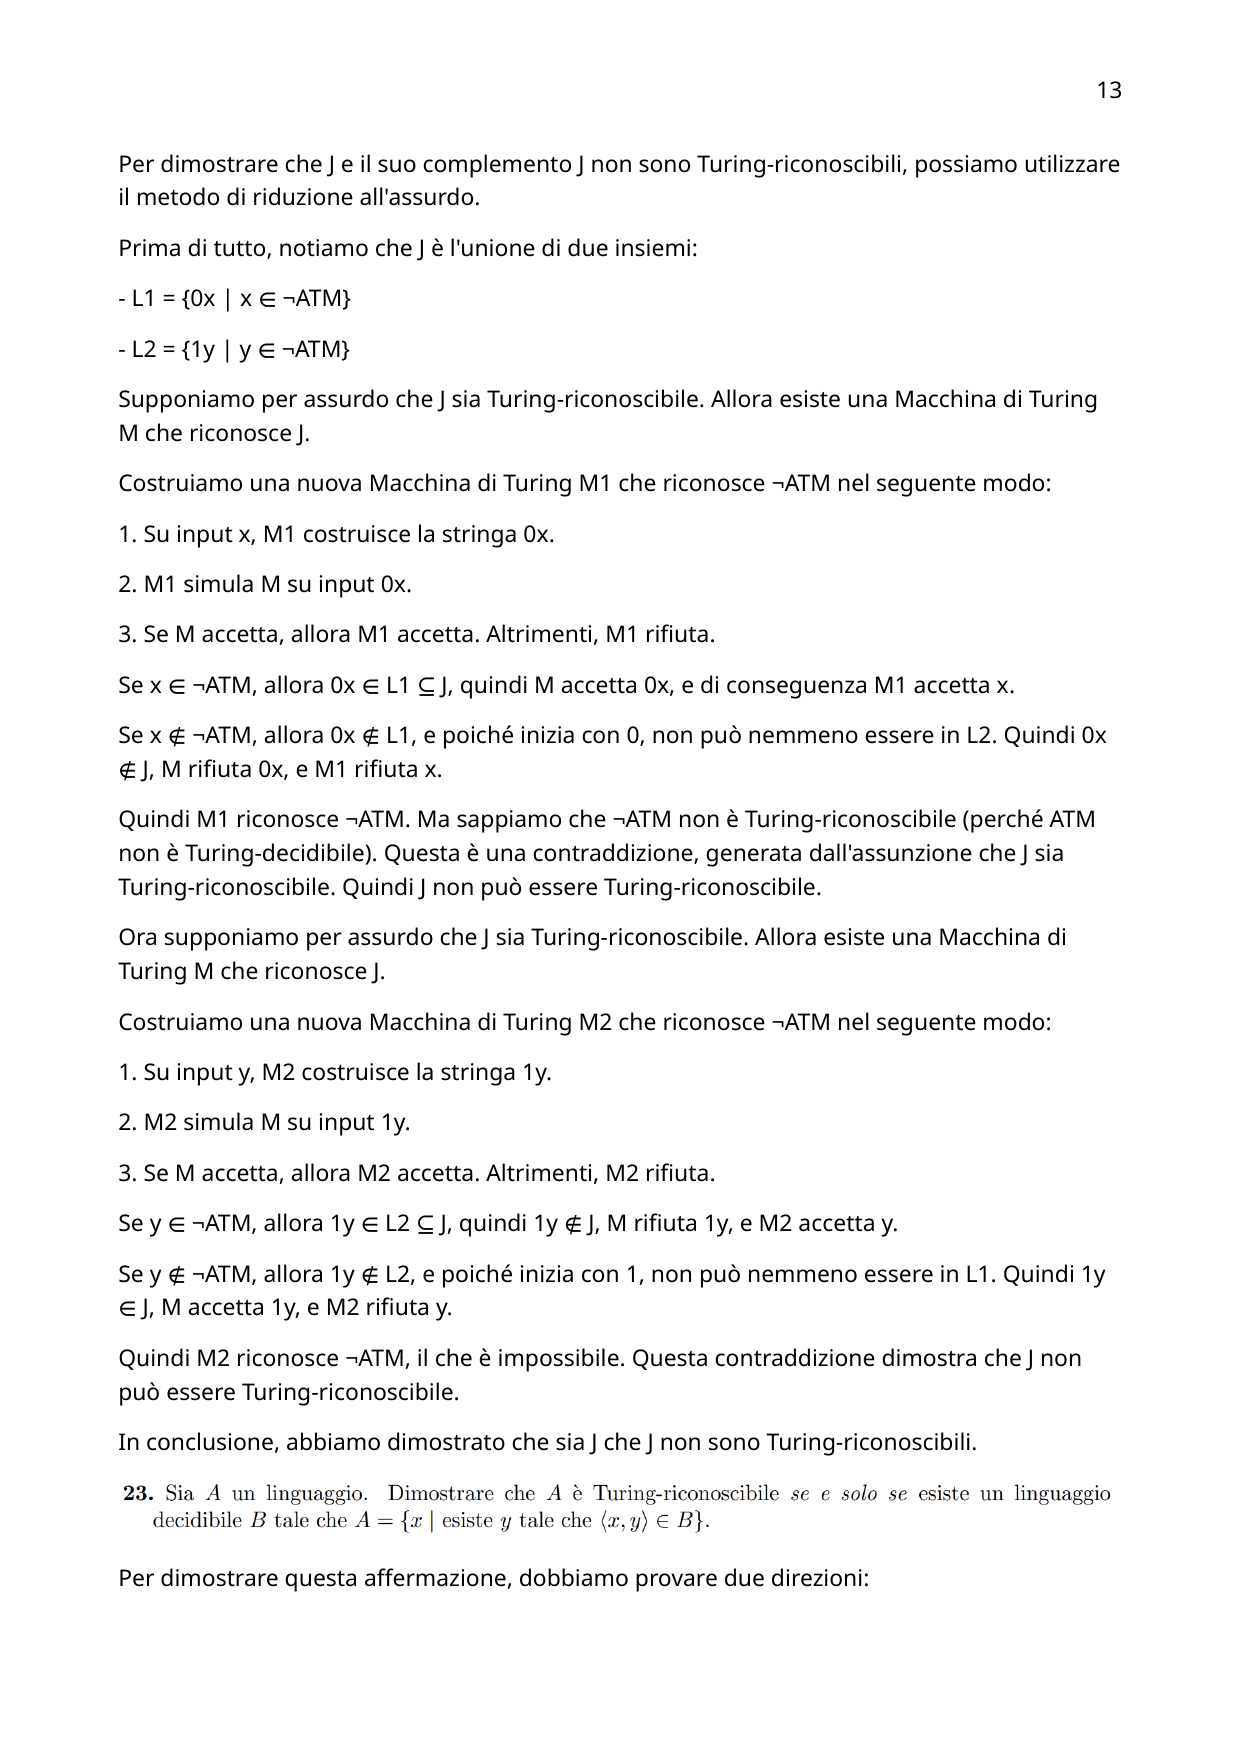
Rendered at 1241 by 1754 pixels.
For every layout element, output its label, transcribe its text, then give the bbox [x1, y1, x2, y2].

text Quindi M1 riconosce ¬ATM. Ma sappiamo che ¬ATM non è Turing-riconoscibile (perché ATM non è Turing-decidibile). Questa è una contraddizione, generata dall'assunzione che J sia Turing-riconoscibile. Quindi J non può essere Turing-riconoscibile. [118, 803, 1122, 902]
text Per dimostrare che J e il suo complemento J non sono Turing-riconoscibili, possiamo utilizzare il metodo di riduzione all'assurdo. [118, 148, 1122, 213]
text Se y ∈ ¬ATM, allora 1y ∈ L2 ⊆ J, quindi 1y ∉ J, M rifiuta 1y, e M2 accetta y. [118, 1207, 1122, 1238]
text 3. Se M accetta, allora M1 accetta. Altrimenti, M1 rifiuta. [118, 618, 1122, 650]
text Ora supponiamo per assurdo che J sia Turing-riconoscibile. Allora esiste una Macchina di Turing M che riconosce J. [118, 921, 1122, 986]
text Se x ∉ ¬ATM, allora 0x ∉ L1, e poiché inizia con 0, non può nemmeno essere in L2. Quindi 0x ∉ J, M rifiuta 0x, e M1 rifiuta x. [118, 719, 1122, 784]
picture [118, 1474, 1123, 1541]
text Quindi M2 riconosce ¬ATM, il che è impossibile. Questa contraddizione dimostra che J non può essere Turing-riconoscibile. [118, 1342, 1122, 1407]
text 2. M1 simula M su input 0x. [118, 568, 1122, 599]
text In conclusione, abbiamo dimostrato che sia J che J non sono Turing-riconoscibili. [118, 1426, 1122, 1457]
text 1. Su input y, M2 costruisce la stringa 1y. [118, 1056, 1122, 1087]
text Se x ∈ ¬ATM, allora 0x ∈ L1 ⊆ J, quindi M accetta 0x, e di conseguenza M1 accetta x. [118, 669, 1122, 700]
text Prima di tutto, notiamo che J è l'unione di due insiemi: [118, 232, 1122, 263]
text Costruiamo una nuova Macchina di Turing M2 che riconosce ¬ATM nel seguente modo: [118, 1006, 1122, 1037]
text Per dimostrare questa affermazione, dobbiamo provare due direzioni: [118, 1541, 1122, 1593]
text 2. M2 simula M su input 1y. [118, 1106, 1122, 1138]
text 3. Se M accetta, allora M2 accetta. Altrimenti, M2 rifiuta. [118, 1157, 1122, 1188]
text Supponiamo per assurdo che J sia Turing-riconoscibile. Allora esiste una Macchina di Turing M che riconosce J. [118, 383, 1122, 448]
text Se y ∉ ¬ATM, allora 1y ∉ L2, e poiché inizia con 1, non può nemmeno essere in L1. Quindi 1y ∈ J, M accetta 1y, e M2 rifiuta y. [118, 1258, 1122, 1323]
text 1. Su input x, M1 costruisce la stringa 0x. [118, 518, 1122, 549]
text - L2 = {1y | y ∈ ¬ATM} [118, 333, 1122, 364]
text Costruiamo una nuova Macchina di Turing M1 che riconosce ¬ATM nel seguente modo: [118, 467, 1122, 498]
text - L1 = {0x | x ∈ ¬ATM} [118, 282, 1122, 313]
